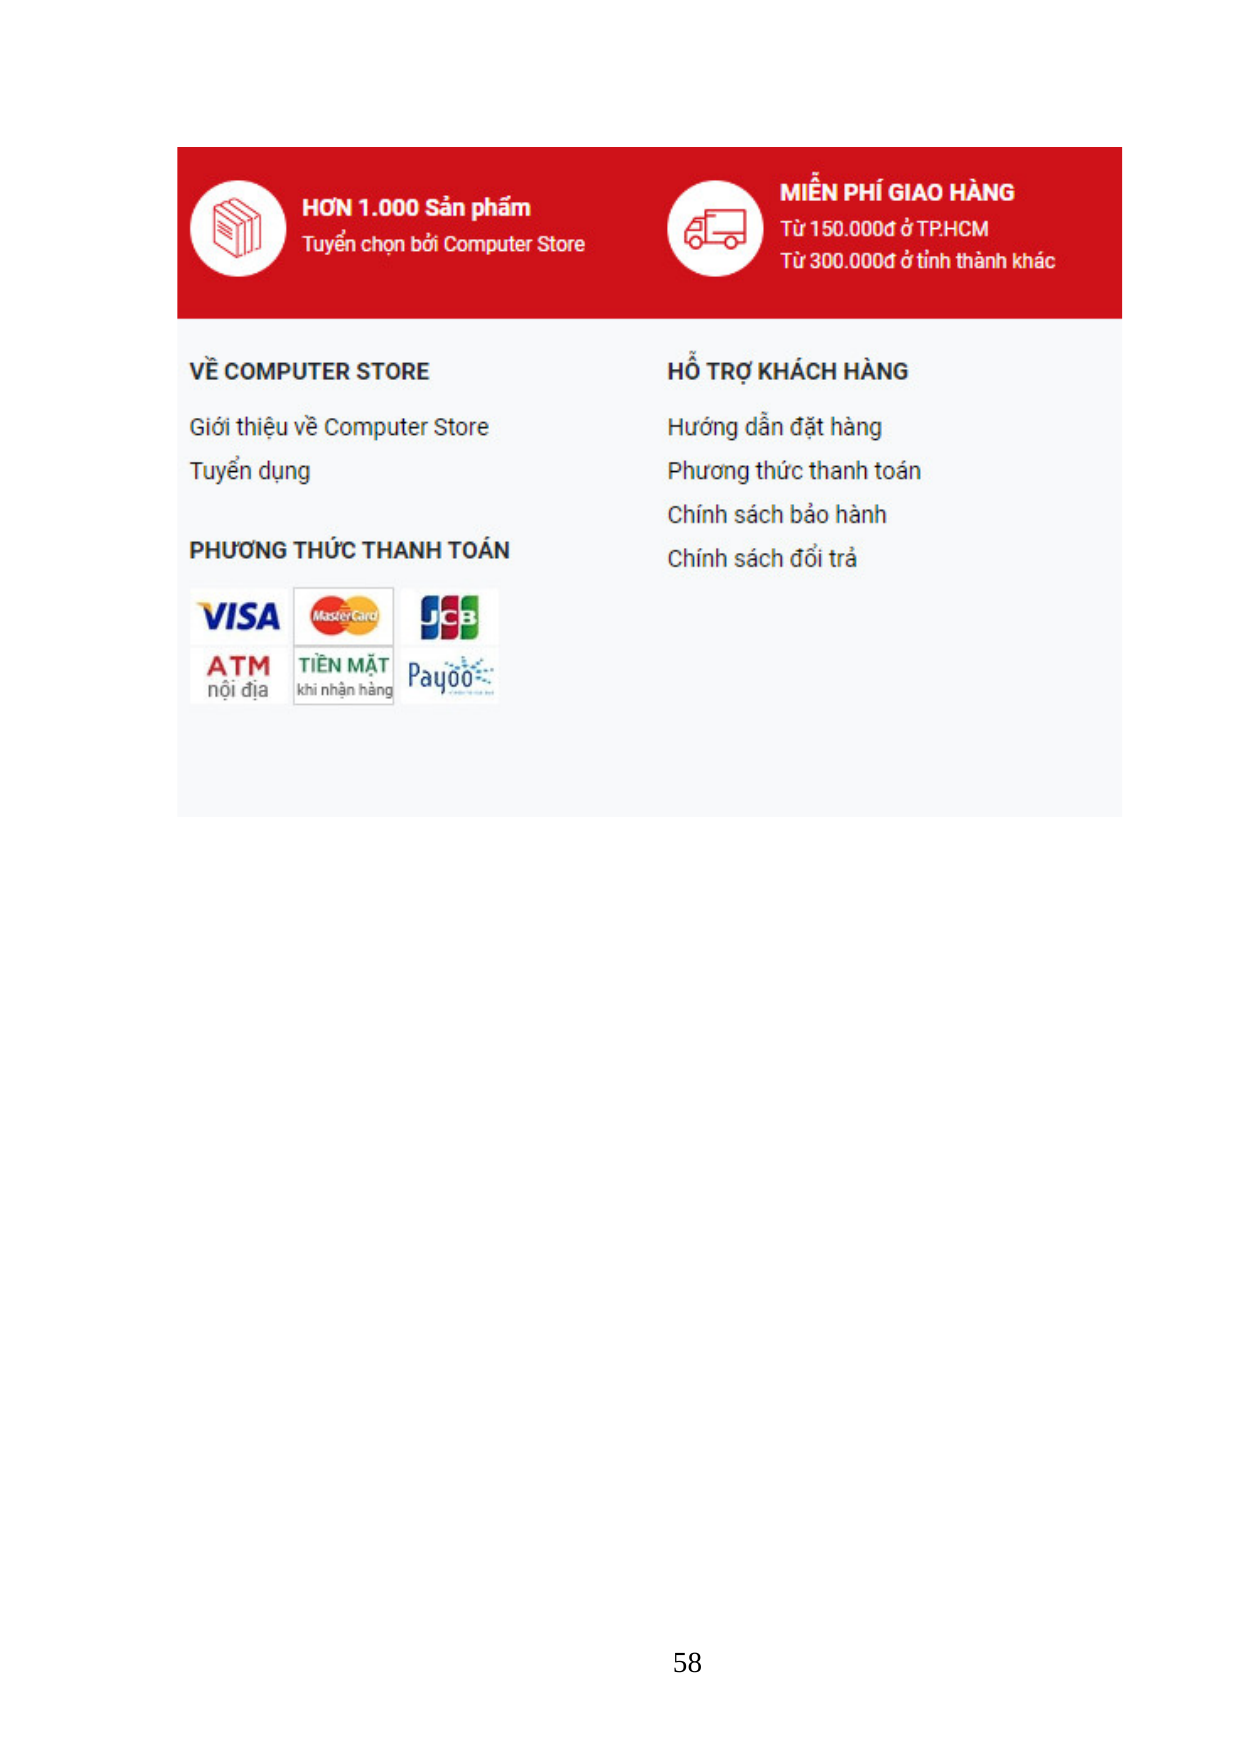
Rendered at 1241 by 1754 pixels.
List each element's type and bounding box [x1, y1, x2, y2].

picture [177, 147, 1123, 817]
